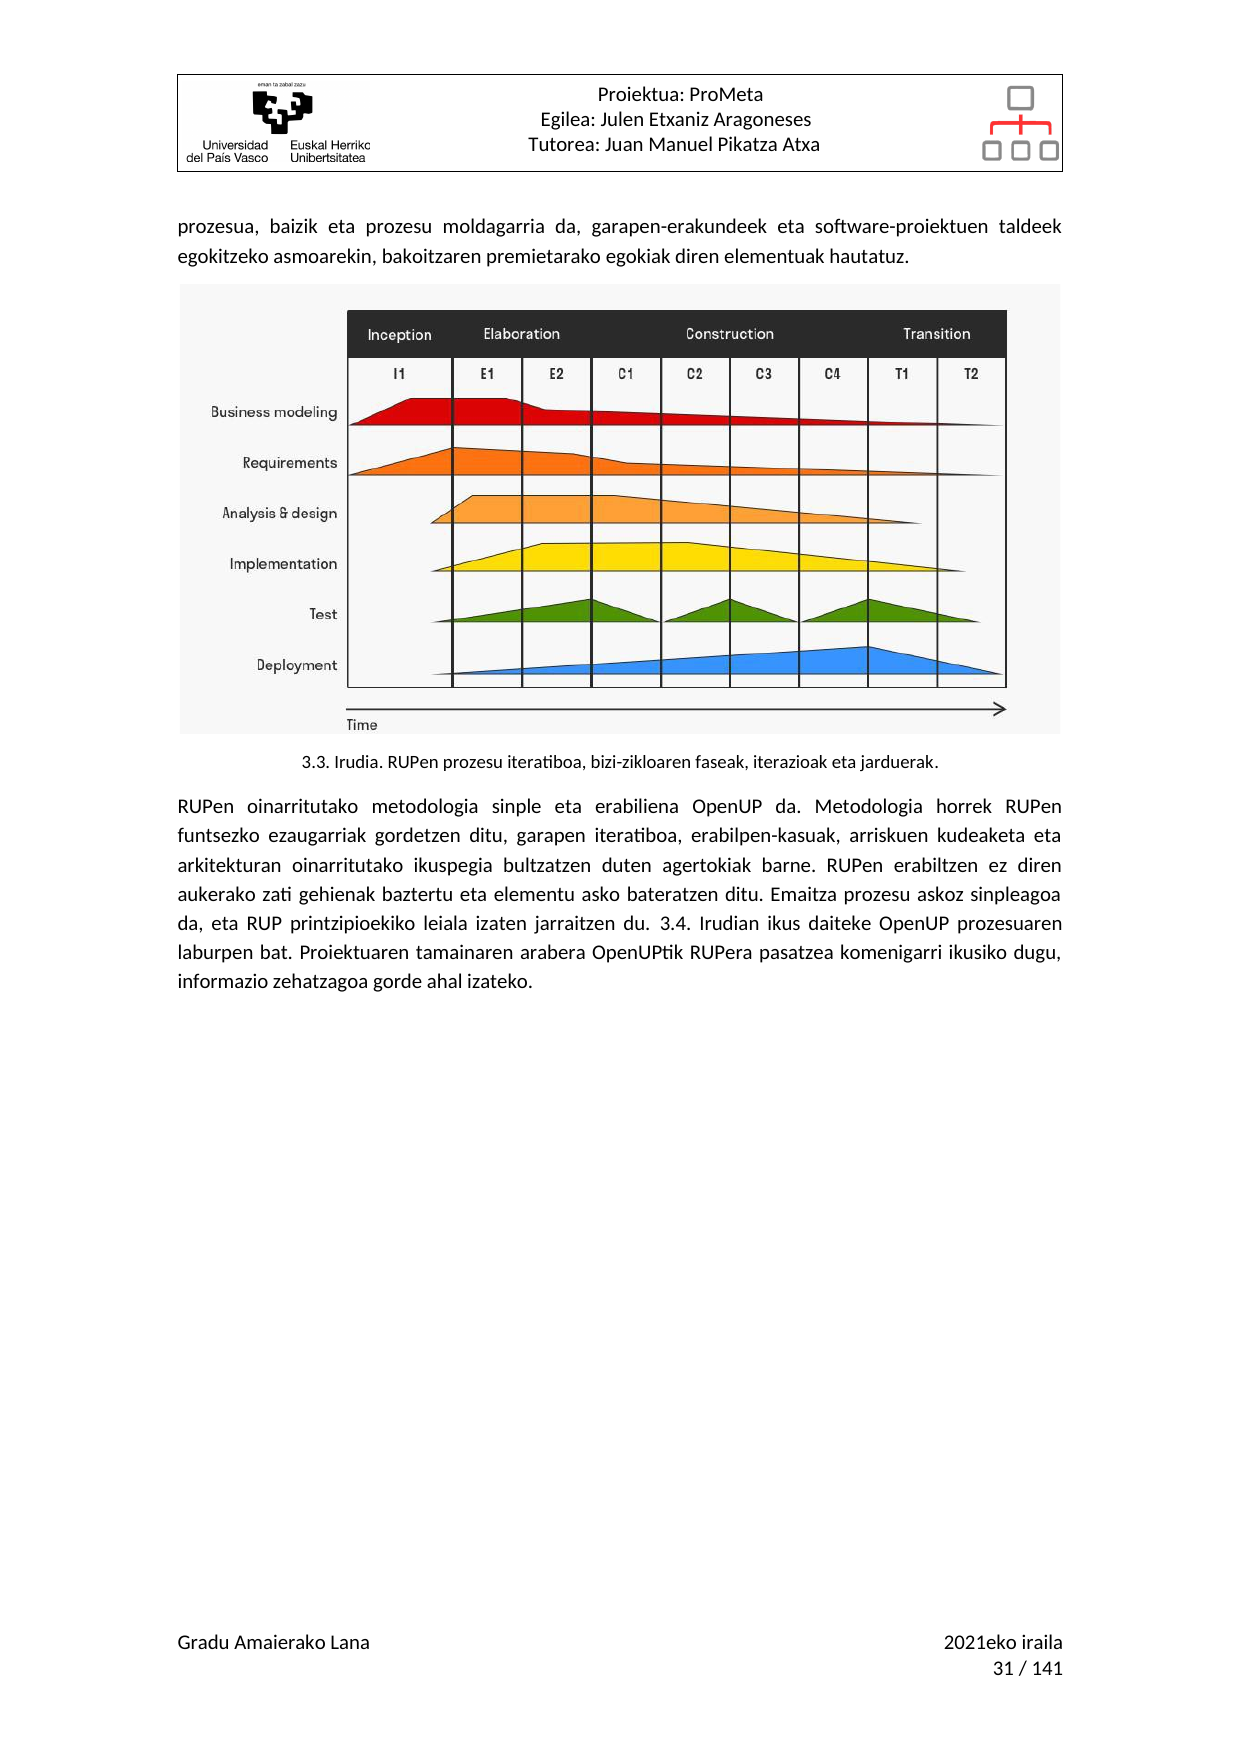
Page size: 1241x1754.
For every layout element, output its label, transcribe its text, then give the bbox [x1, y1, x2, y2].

picture [978, 80, 1060, 162]
picture [182, 81, 370, 162]
picture [179, 284, 1061, 734]
